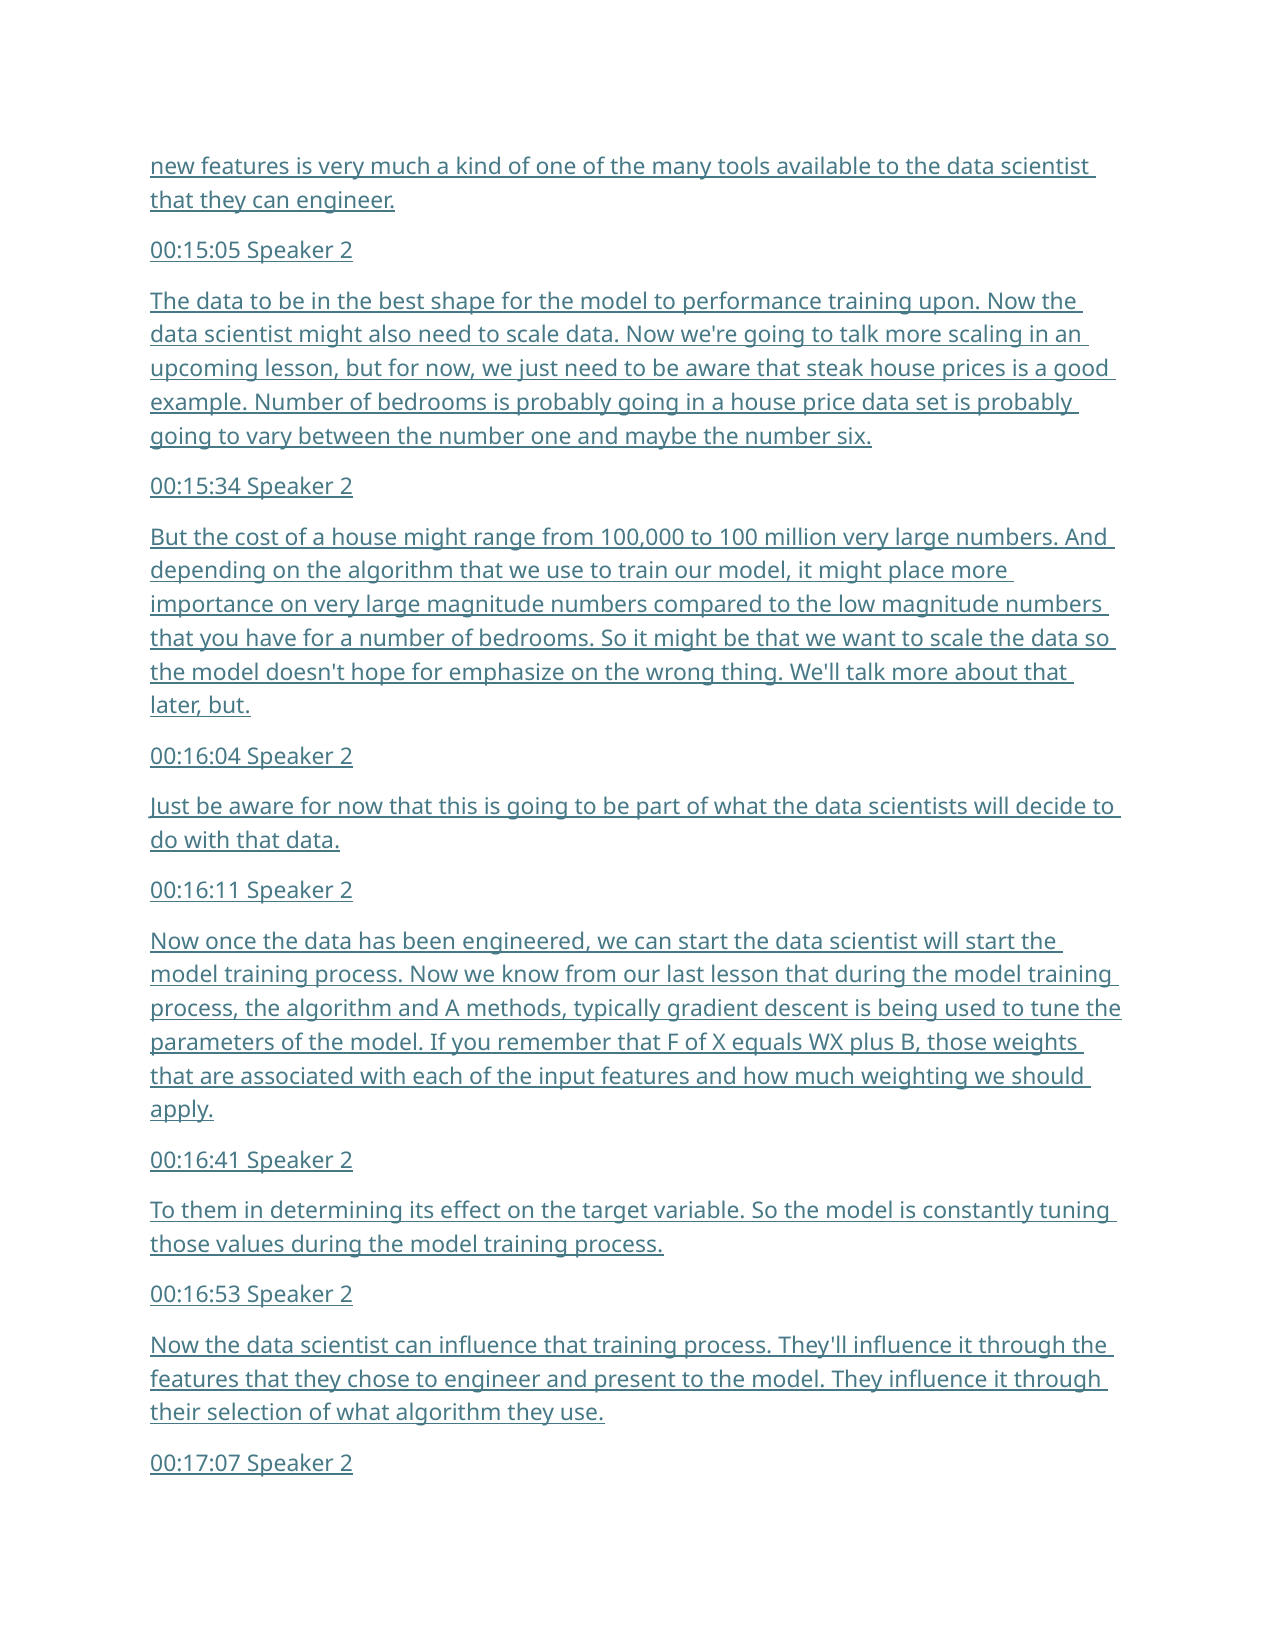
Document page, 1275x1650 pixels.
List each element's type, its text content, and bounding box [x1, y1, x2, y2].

text The data to be in the best shape for the model to performance training upon. Now the data scientist might also need to scale data. Now we're going to talk more scaling in an upcoming lesson, but for now, we just need to be aware that steak house prices is a good example. Number of bedrooms is probably going in a house price data set is probably going to vary between the number one and maybe the number six. [150, 284, 1125, 451]
text 00:16:53 Speaker 2 [150, 1278, 1125, 1309]
text Just be aware for now that this is going to be part of what the data scientists will decide to do with that data. [150, 790, 1125, 855]
text 00:17:07 Speaker 2 [150, 1447, 1125, 1478]
text Now once the data has been engineered, we can start the data scientist will start the model training process. Now we know from our last lesson that during the model training process, the algorithm and A methods, typically gradient descent is being used to tune the parameters of the model. If you remember that F of X equals WX plus B, those weights that are associated with each of the input features and how much weighting we should apply. [150, 924, 1125, 1124]
text 00:16:04 Speaker 2 [150, 739, 1125, 771]
text 00:16:11 Speaker 2 [150, 874, 1125, 905]
text To them in determining its effect on the target variable. So the model is constantly tuning those values during the model training process. [150, 1194, 1125, 1259]
text 00:16:41 Speaker 2 [150, 1144, 1125, 1175]
text 00:15:34 Speaker 2 [150, 470, 1125, 501]
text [150, 150, 1125, 215]
text But the cost of a house might range from 100,000 to 100 million very large numbers. And depending on the algorithm that we use to train our model, it might place more importance on very large magnitude numbers compared to the low magnitude numbers that you have for a number of bedrooms. So it might be that we want to scale the data so the model doesn't hope for emphasize on the wrong thing. We'll talk more about that later, but. [150, 520, 1125, 720]
text 00:15:05 Speaker 2 [150, 234, 1125, 265]
text Now the data scientist can influence that training process. They'll influence it through the features that they chose to engineer and present to the model. They influence it through their selection of what algorithm they use. [150, 1329, 1125, 1427]
